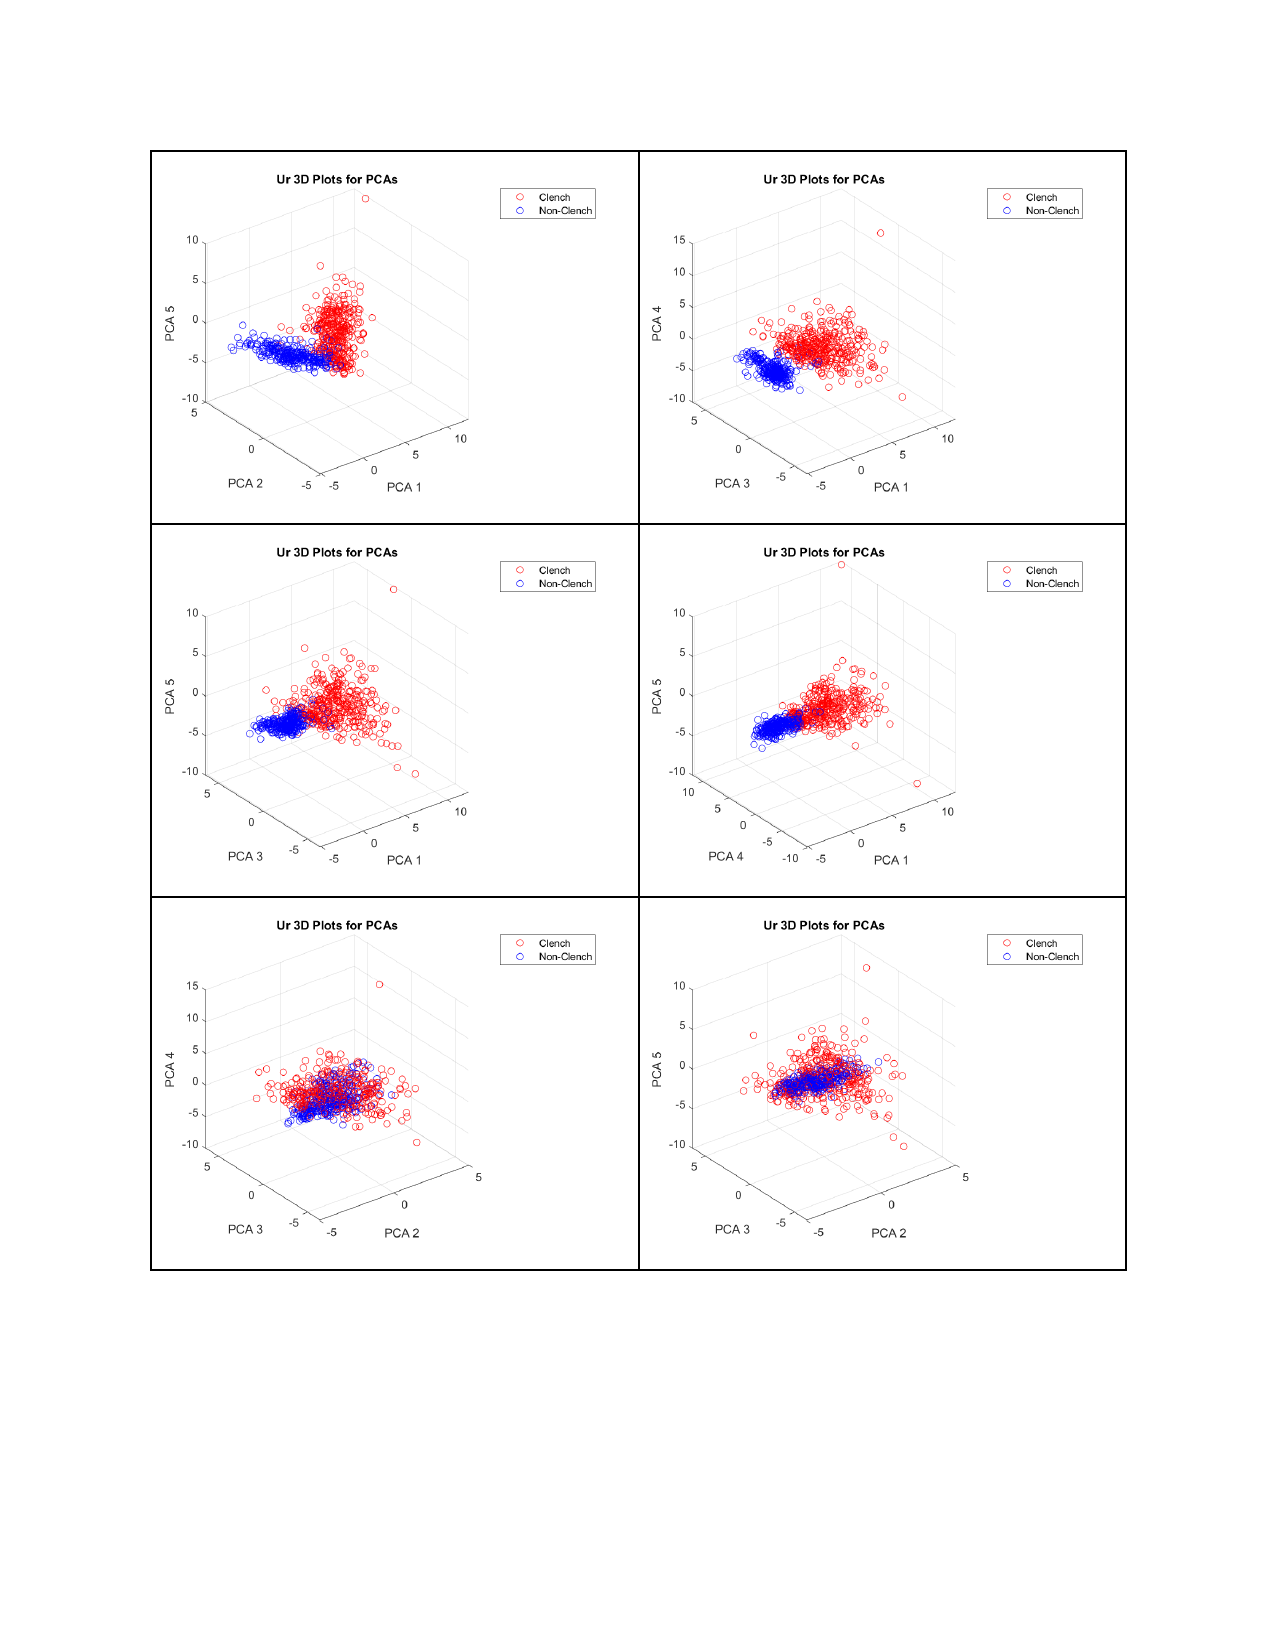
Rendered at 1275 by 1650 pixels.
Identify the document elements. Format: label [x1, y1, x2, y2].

picture [648, 162, 1115, 513]
picture [648, 908, 1115, 1259]
table_cell [152, 898, 638, 1269]
table_cell [640, 152, 1125, 523]
picture [161, 535, 628, 886]
table_cell [152, 152, 638, 523]
table_cell [640, 898, 1125, 1269]
table_cell [152, 525, 638, 896]
picture [161, 162, 628, 513]
picture [161, 908, 628, 1259]
table_cell [640, 525, 1125, 896]
picture [648, 535, 1115, 886]
